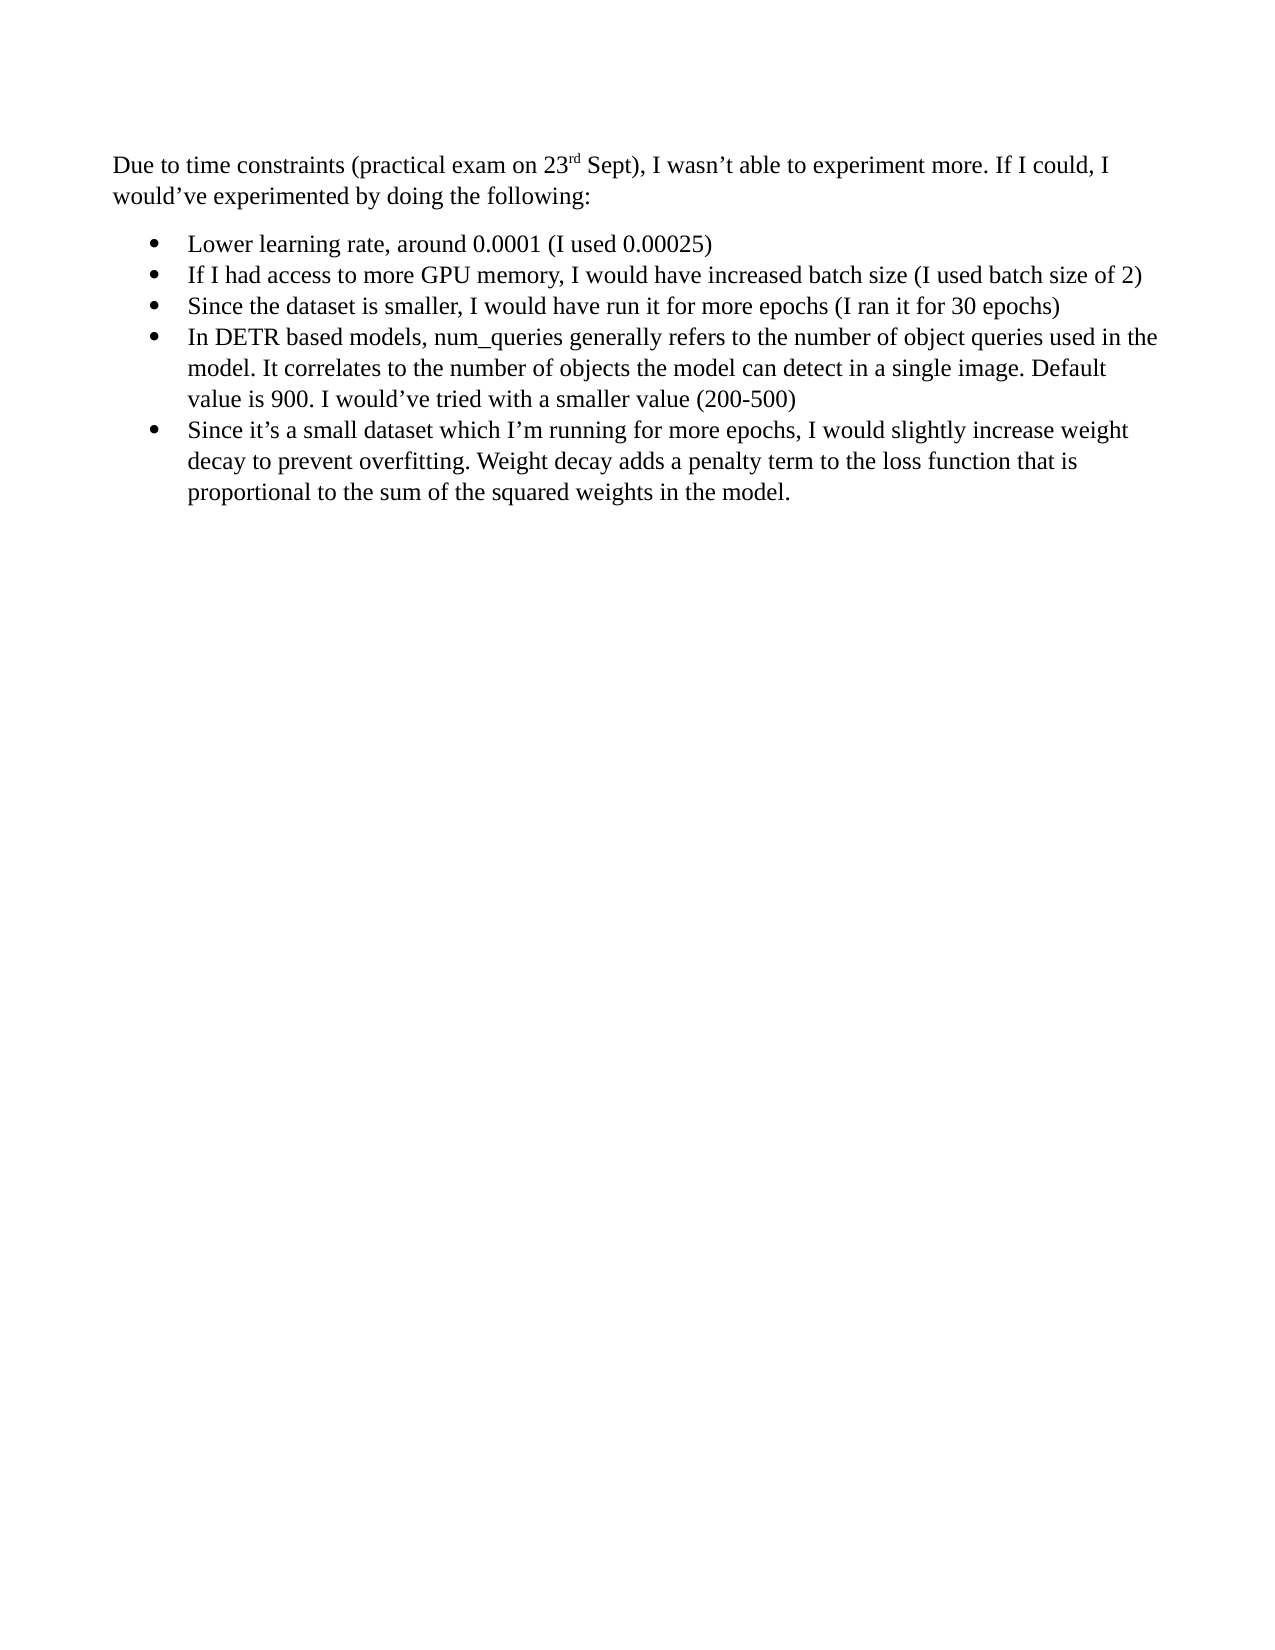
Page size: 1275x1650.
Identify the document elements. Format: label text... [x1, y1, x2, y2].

list Lower learning rate, around 0.0001 (I used 0.00025) [150, 229, 1162, 257]
list In DETR based models, num_queries generally refers to the number of object queries used in the model. It correlates to the number of objects the model can detect in a single image. Default value is 900. I would’ve tried with a smaller value (200-500) [150, 322, 1162, 413]
list Since it’s a small dataset which I’m running for more epochs, I would slightly increase weight decay to prevent overfitting. Weight decay adds a penalty term to the loss function that is proportional to the sum of the squared weights in the model. [150, 415, 1162, 506]
list If I had access to more GPU memory, I would have increased batch size (I used batch size of 2) [150, 260, 1162, 288]
text Due to time constraints (practical exam on 23rd Sept), I wasn’t able to experiment more. If I could, I would’ve experimented by doing the following: [112, 150, 1162, 210]
list Since the dataset is smaller, I would have run it for more epochs (I ran it for 30 epochs) [150, 291, 1162, 319]
